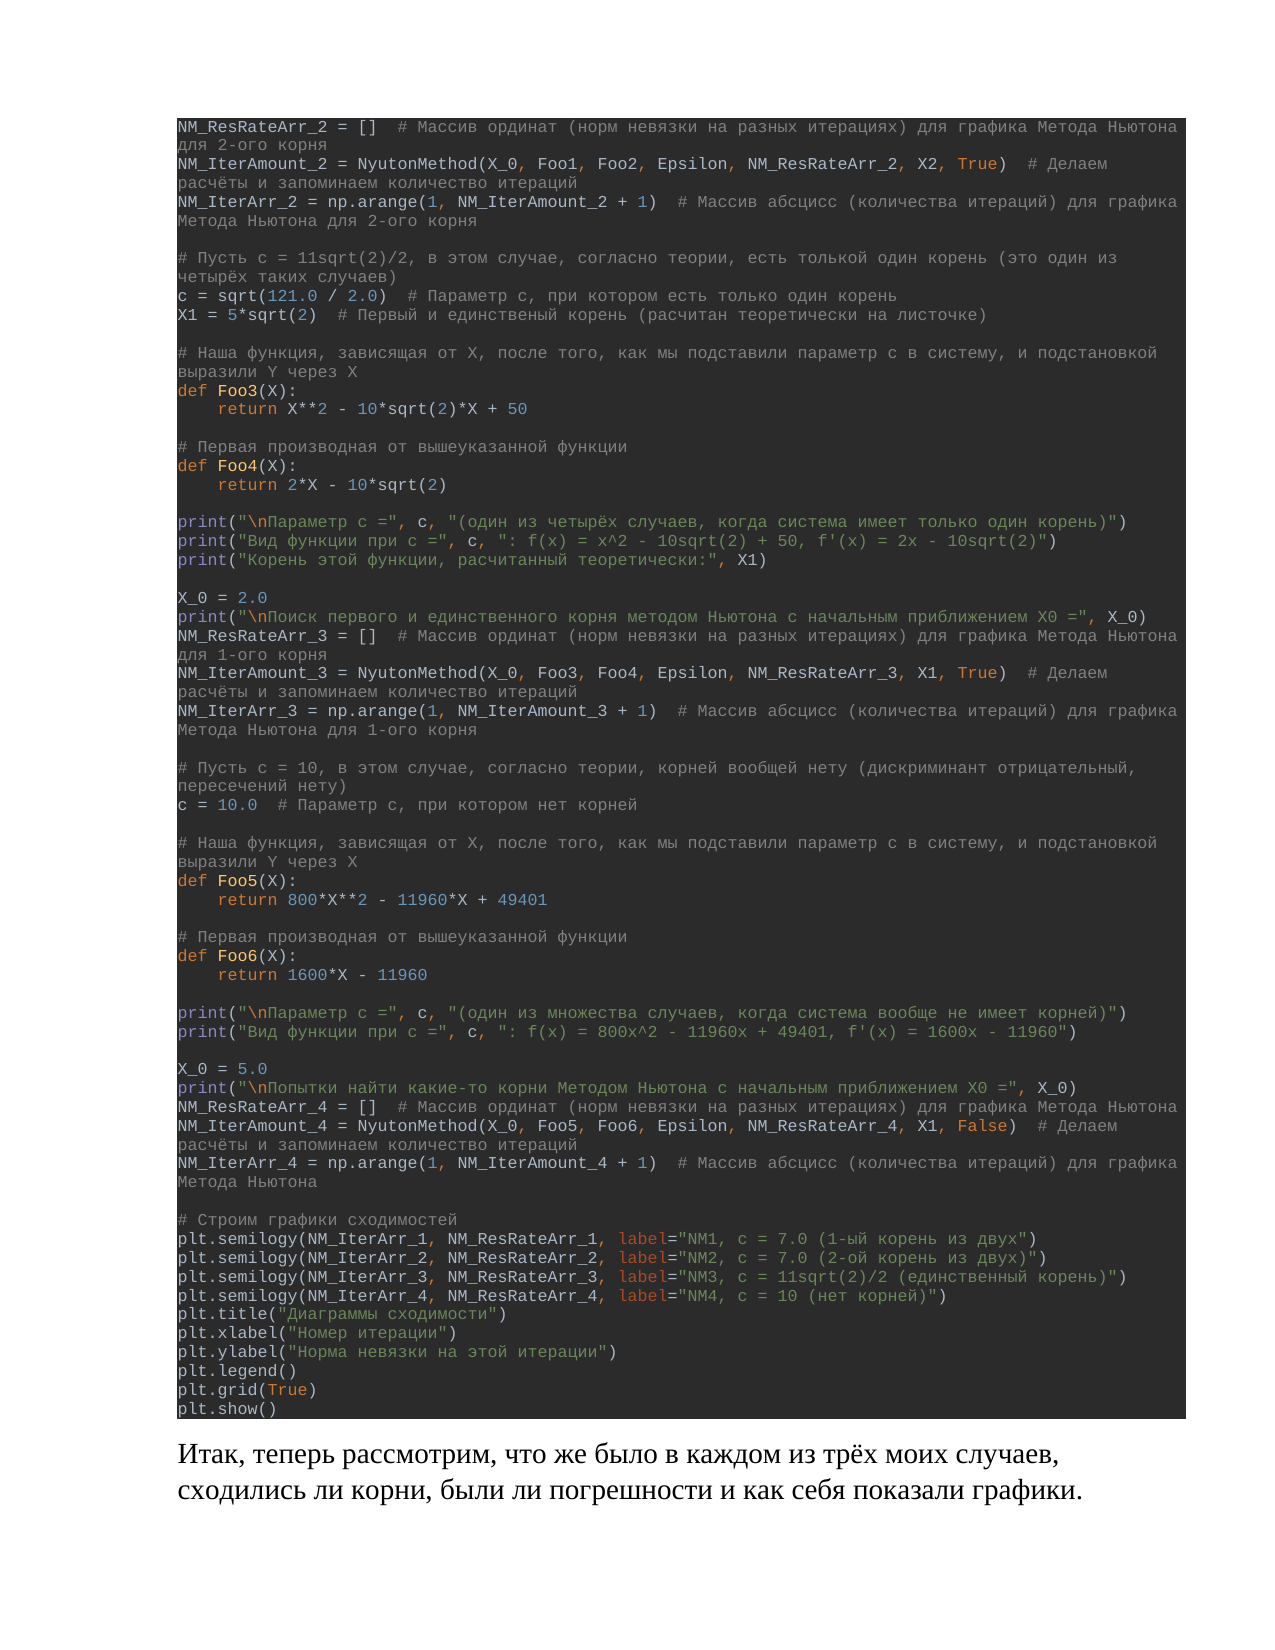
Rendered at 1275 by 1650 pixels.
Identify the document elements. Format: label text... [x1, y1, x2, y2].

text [177, 118, 1186, 1419]
text Итак, теперь рассмотрим, что же было в каждом из трёх моих случаев, сходились ли корни, были ли погрешности и как себя показали графики. [177, 1436, 1186, 1505]
